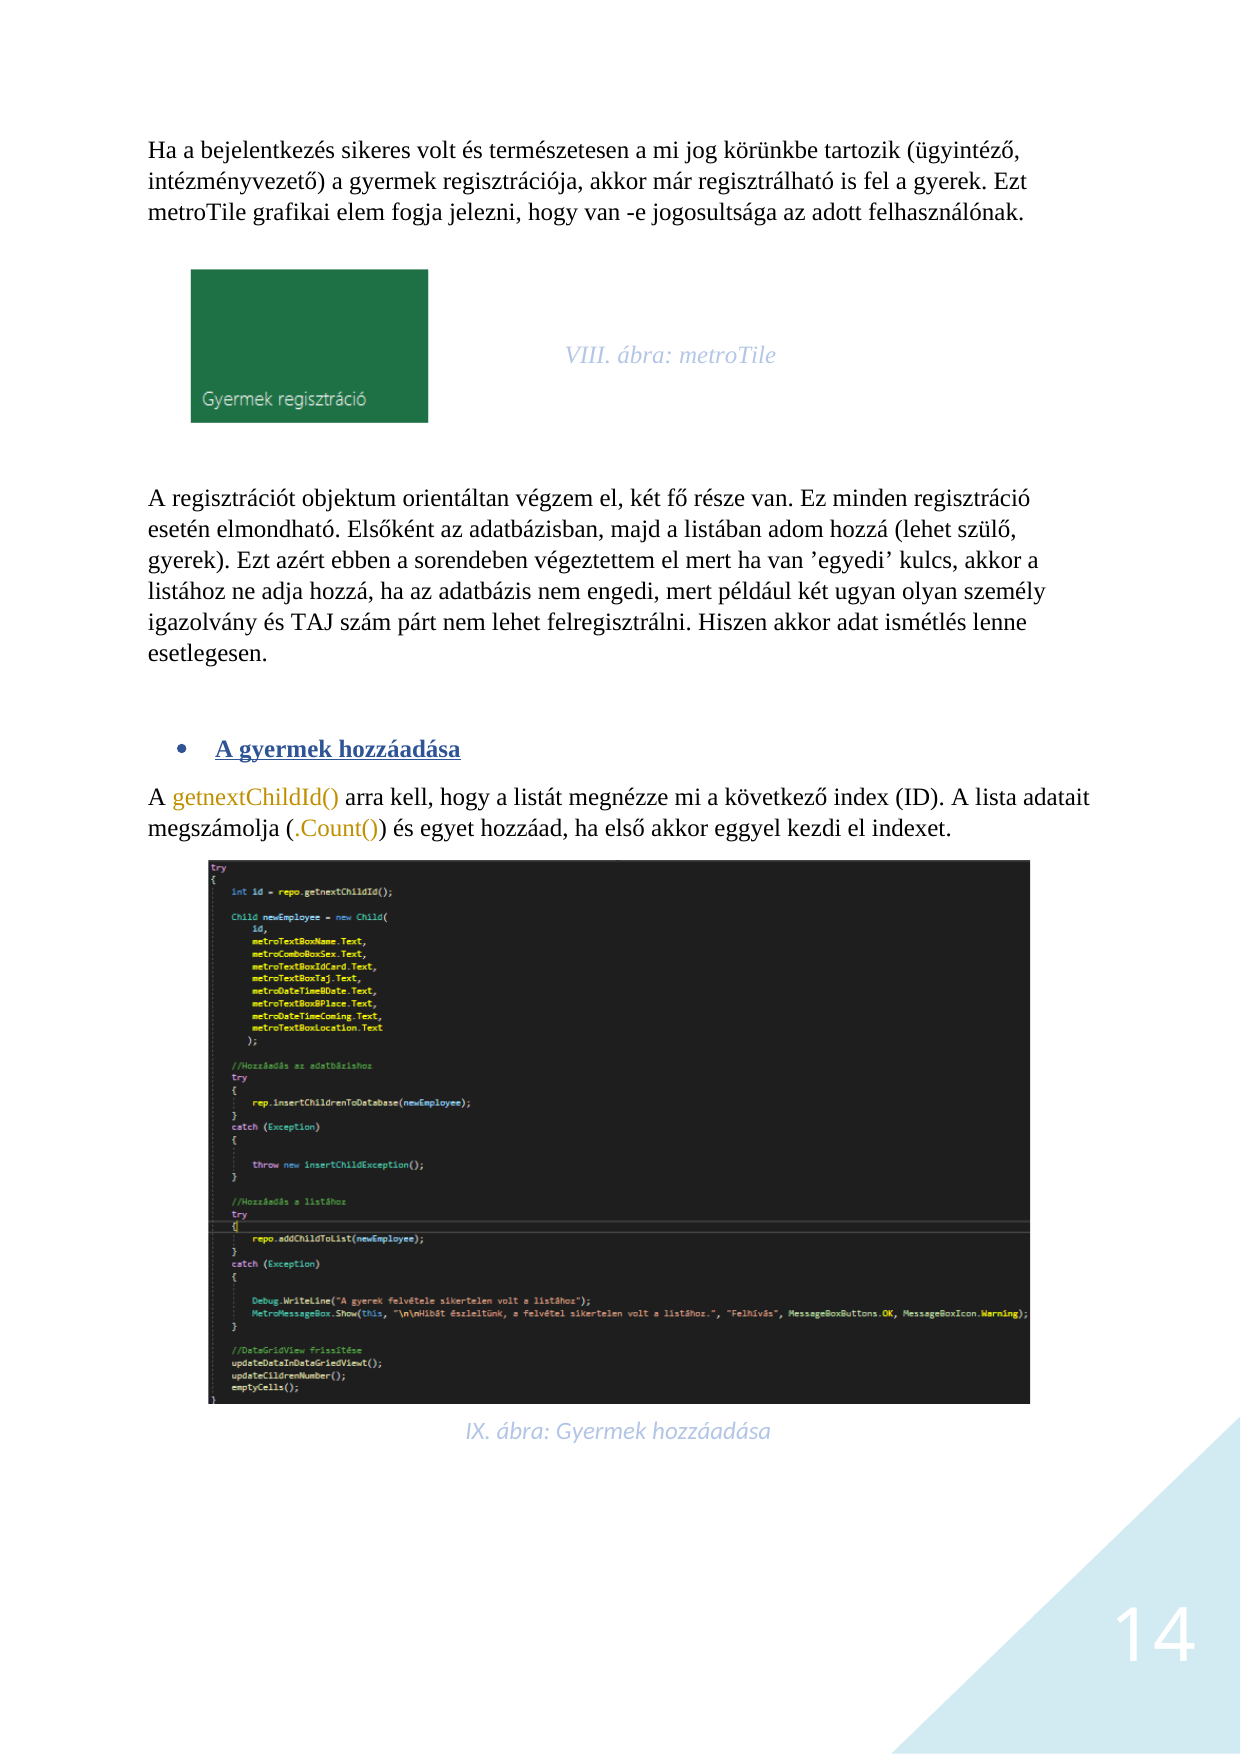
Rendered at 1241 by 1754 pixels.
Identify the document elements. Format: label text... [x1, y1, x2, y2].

text A getnextChildId() arra kell, hogy a listát megnézze mi a következő index (ID). A lista adatait megszámolja (.Count()) és egyet hozzáad, ha első akkor eggyel kezdi el indexet. [148, 782, 1092, 841]
list VIII. ábra: metroTile [434, 340, 1092, 369]
picture [208, 860, 1029, 1404]
text Ha a bejelentkezés sikeres volt és természetesen a mi jog körünkbe tartozik (ügyintéző, intézményvezető) a gyermek regisztrációja, akkor már regisztrálható is fel a gyerek. Ezt metroTile grafikai elem fogja jelezni, hogy van -e jogosultsága az adott felhasználónak. [148, 135, 1092, 226]
list A gyermek hozzáadása [177, 734, 1092, 763]
text A regisztrációt objektum orientáltan végzem el, két fő része van. Ez minden regisztráció esetén elmondható. Elsőként az adatbázisban, majd a listában adom hozzá (lehet szülő, gyerek). Ezt azért ebben a sorendeben végeztettem el mert ha van ’egyedi’ kulcs, akkor a listához ne adja hozzá, ha az adatbázis nem engedi, mert például két ugyan olyan személy igazolvány és TAJ szám párt nem lehet felregisztrálni. Hiszen akkor adat ismétlés lenne esetlegesen. [148, 483, 1092, 667]
picture [186, 262, 434, 428]
